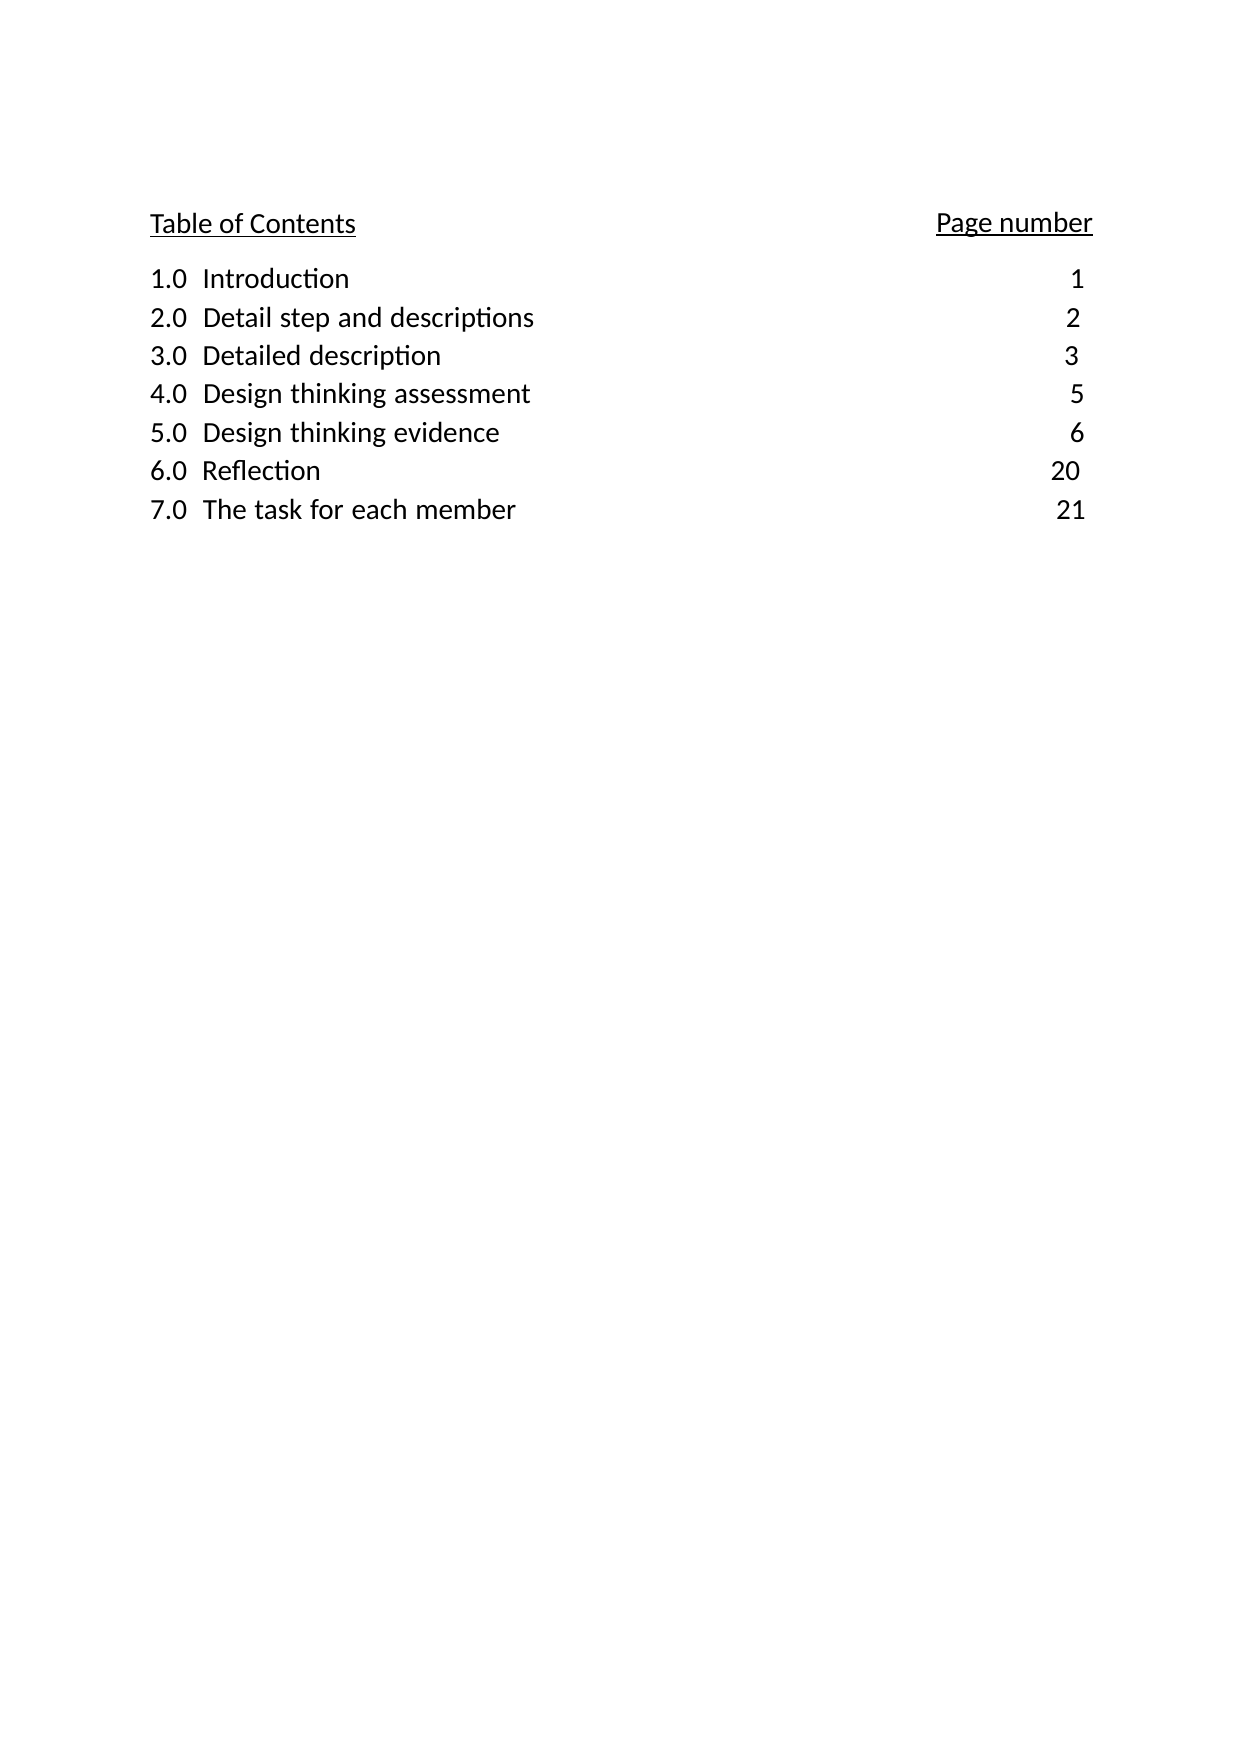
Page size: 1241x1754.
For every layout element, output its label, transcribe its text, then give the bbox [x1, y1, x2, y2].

list The task for each member 21 [150, 491, 1090, 526]
list Reflection 20 [150, 452, 1090, 488]
list Detailed description 3 [150, 337, 1090, 373]
list Design thinking assessment 5 [150, 376, 1090, 411]
list Introduction 1 [150, 260, 1090, 296]
list Detail step and descriptions 2 [150, 299, 1090, 334]
list Design thinking evidence 6 [150, 414, 1090, 449]
text Table of Contents [150, 205, 913, 241]
